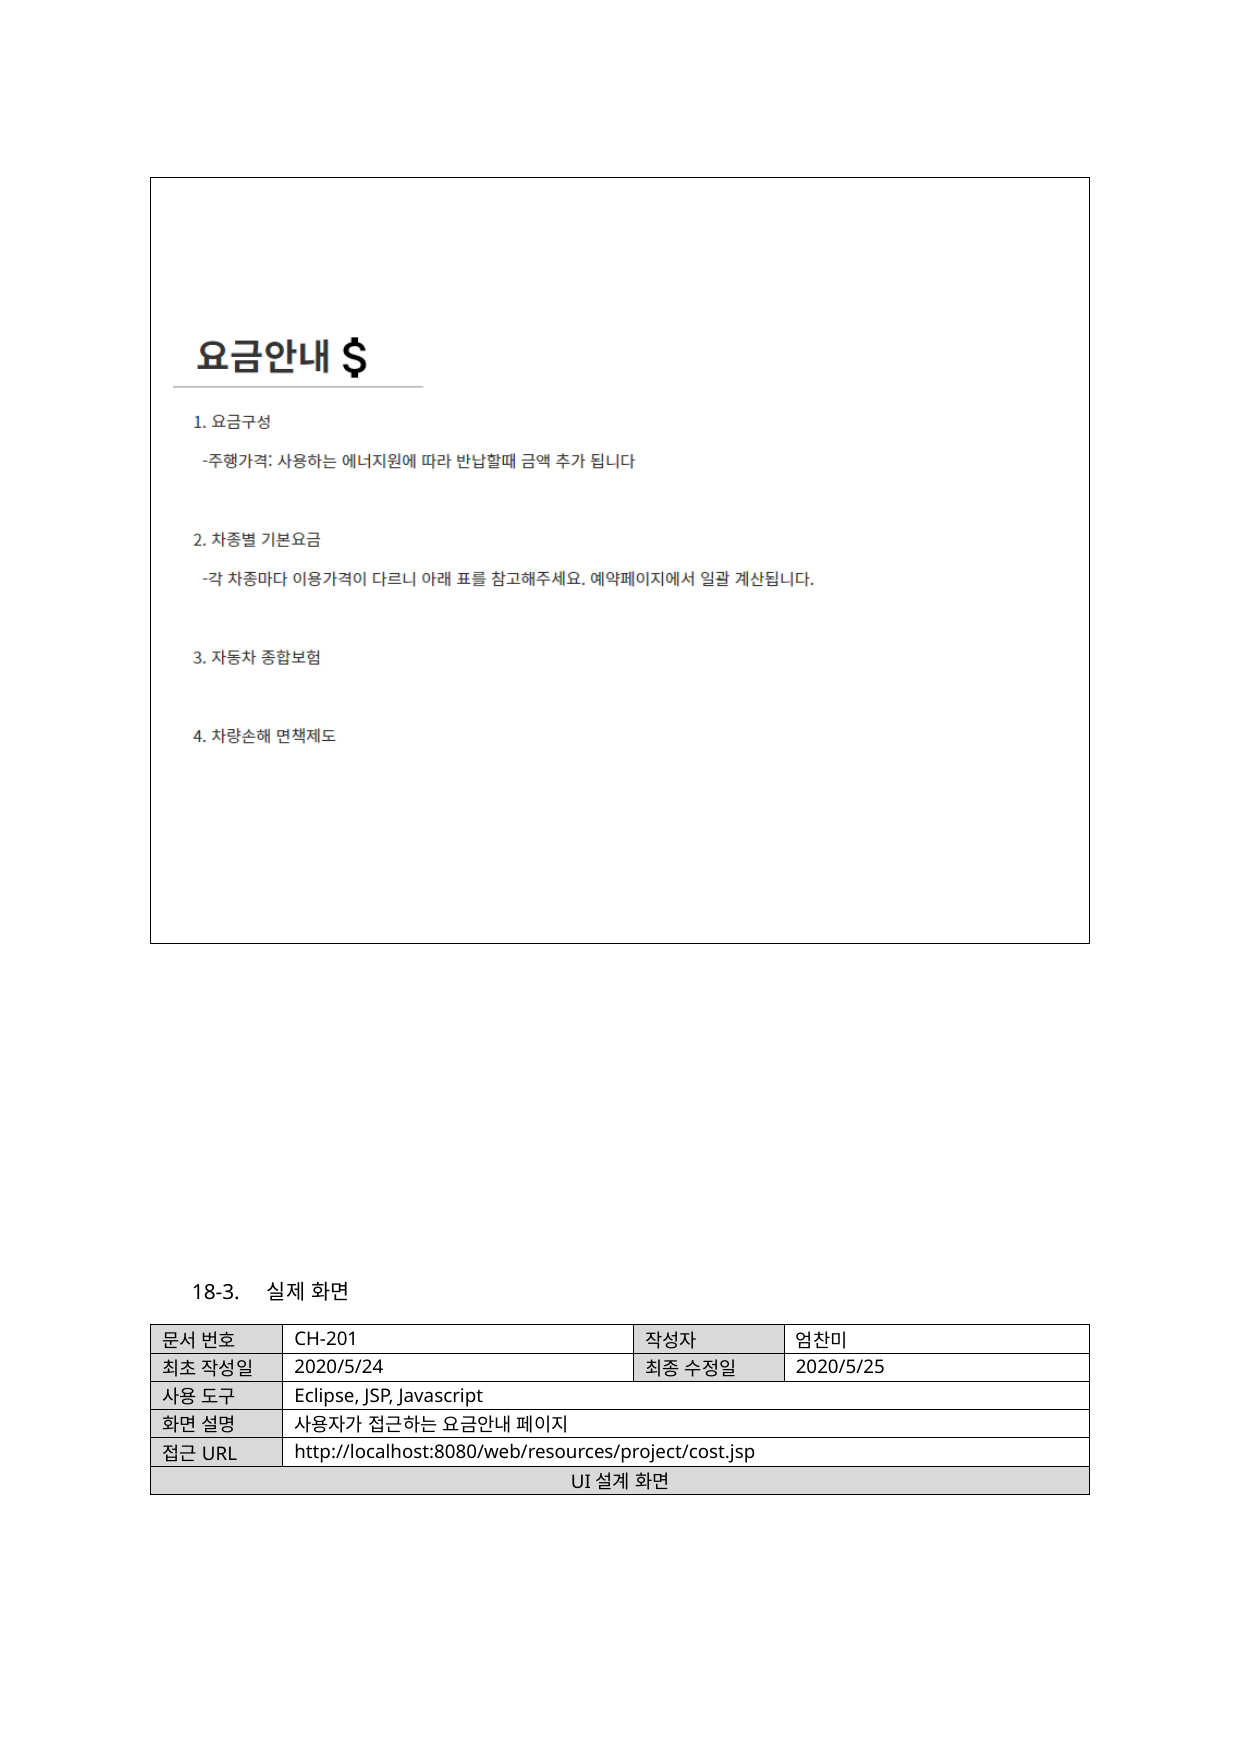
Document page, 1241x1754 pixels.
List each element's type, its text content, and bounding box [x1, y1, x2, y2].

table_cell 2020/5/24 [283, 1354, 633, 1381]
table_cell http://localhost:8080/web/resources/project/cost.jsp [283, 1438, 1089, 1466]
table_header 엄찬미 [785, 1325, 1089, 1353]
table_header CH-201 [283, 1325, 633, 1353]
picture [161, 310, 1078, 812]
table_cell UI 설계 화면 [151, 1467, 1089, 1494]
table_cell 사용자가 접근하는 요금안내 페이지 [283, 1410, 1089, 1437]
table_cell 접근 URL [151, 1438, 282, 1466]
table_cell 사용 도구 [151, 1382, 282, 1409]
table_header 문서 번호 [151, 1325, 282, 1353]
table_header 작성자 [634, 1325, 784, 1353]
table_cell 최초 작성일 [151, 1354, 282, 1381]
table_cell [151, 178, 1089, 943]
table_cell 화면 설명 [151, 1410, 282, 1437]
table_cell 최종 수정일 [634, 1354, 784, 1381]
table_cell 2020/5/25 [785, 1354, 1089, 1381]
list 실제 화면 [192, 1275, 1090, 1305]
table_cell Eclipse, JSP, Javascript [283, 1382, 1089, 1409]
